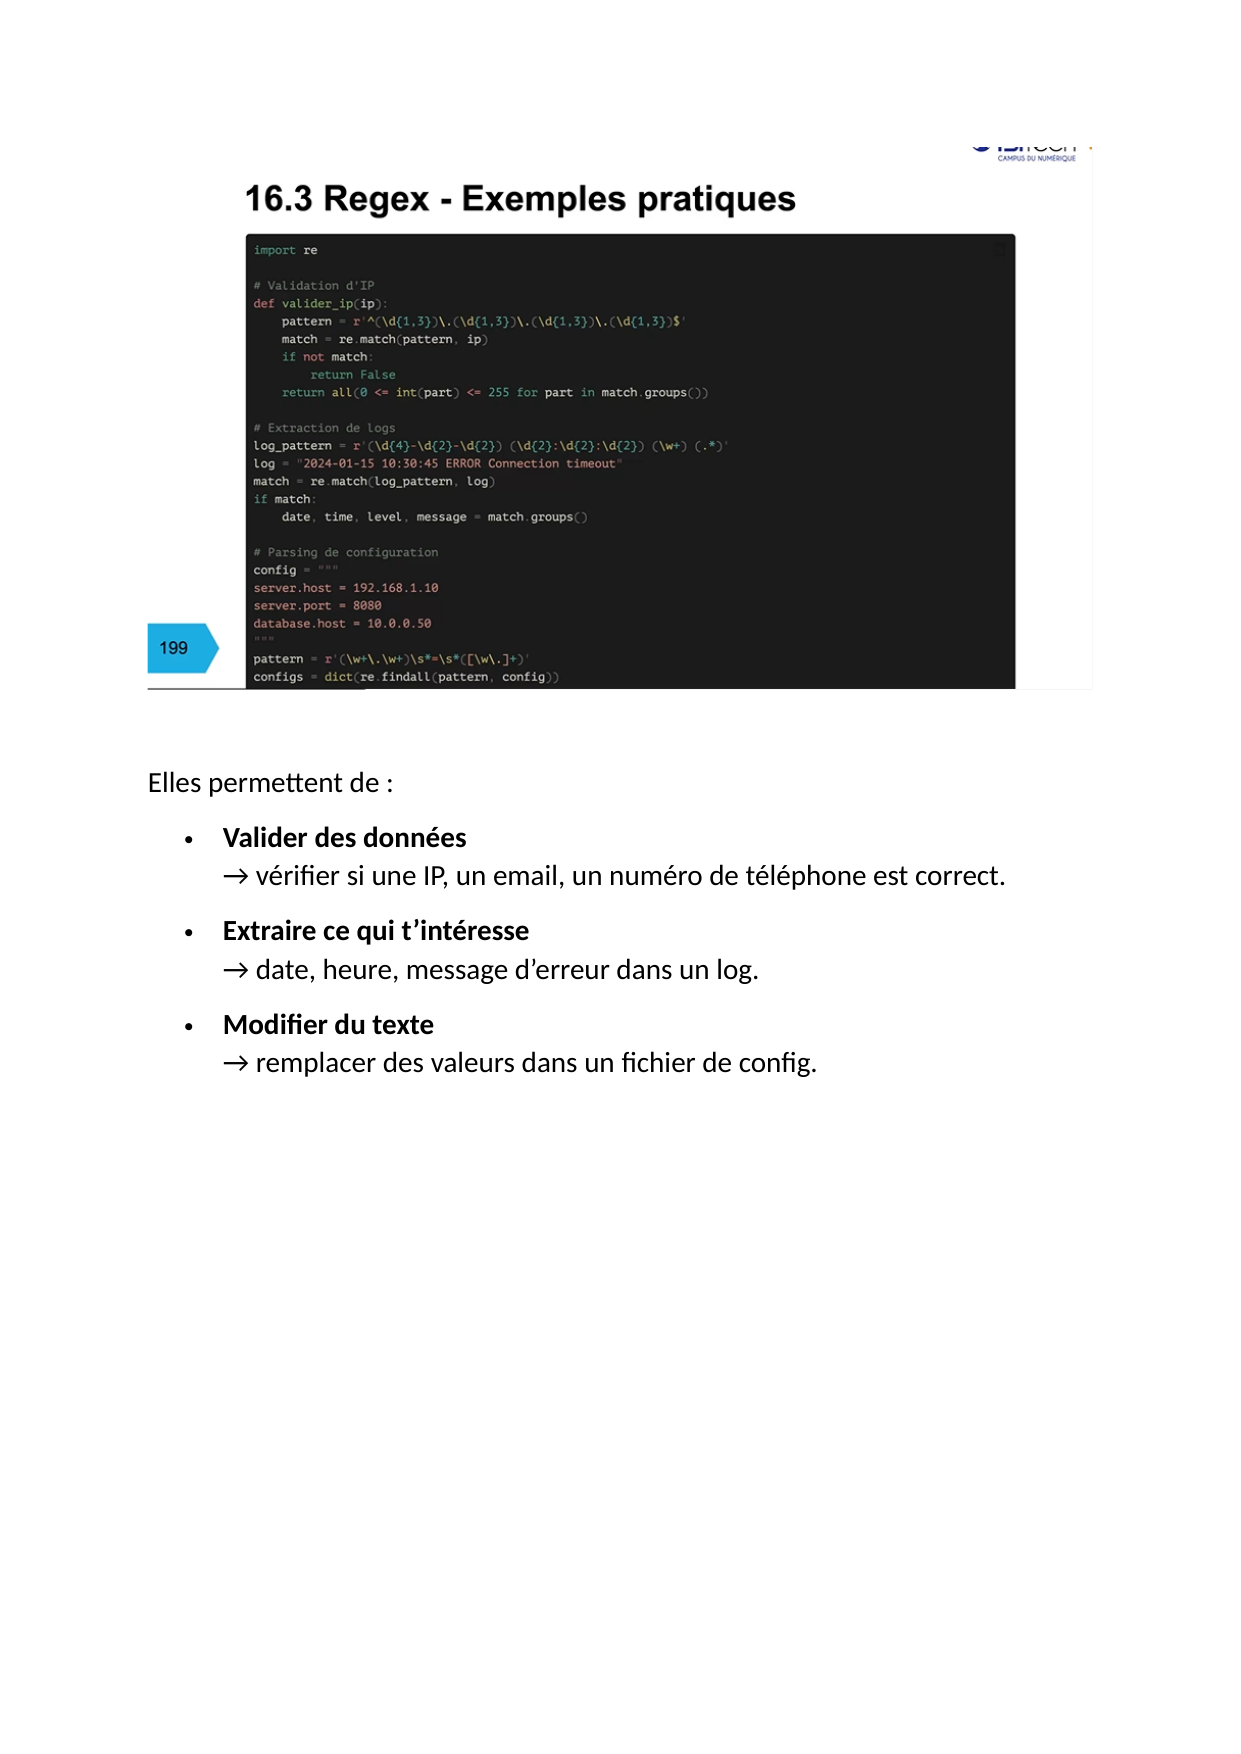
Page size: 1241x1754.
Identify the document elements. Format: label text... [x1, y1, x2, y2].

list Extraire ce qui t’intéresse → date, heure, message d’erreur dans un log. [185, 912, 1093, 987]
list Modifier du texte → remplacer des valeurs dans un fichier de config. [185, 1006, 1093, 1080]
text Elles permettent de : [148, 764, 1093, 799]
picture [147, 147, 1093, 690]
list Valider des données → vérifier si une IP, un email, un numéro de téléphone est correct. [185, 819, 1093, 893]
